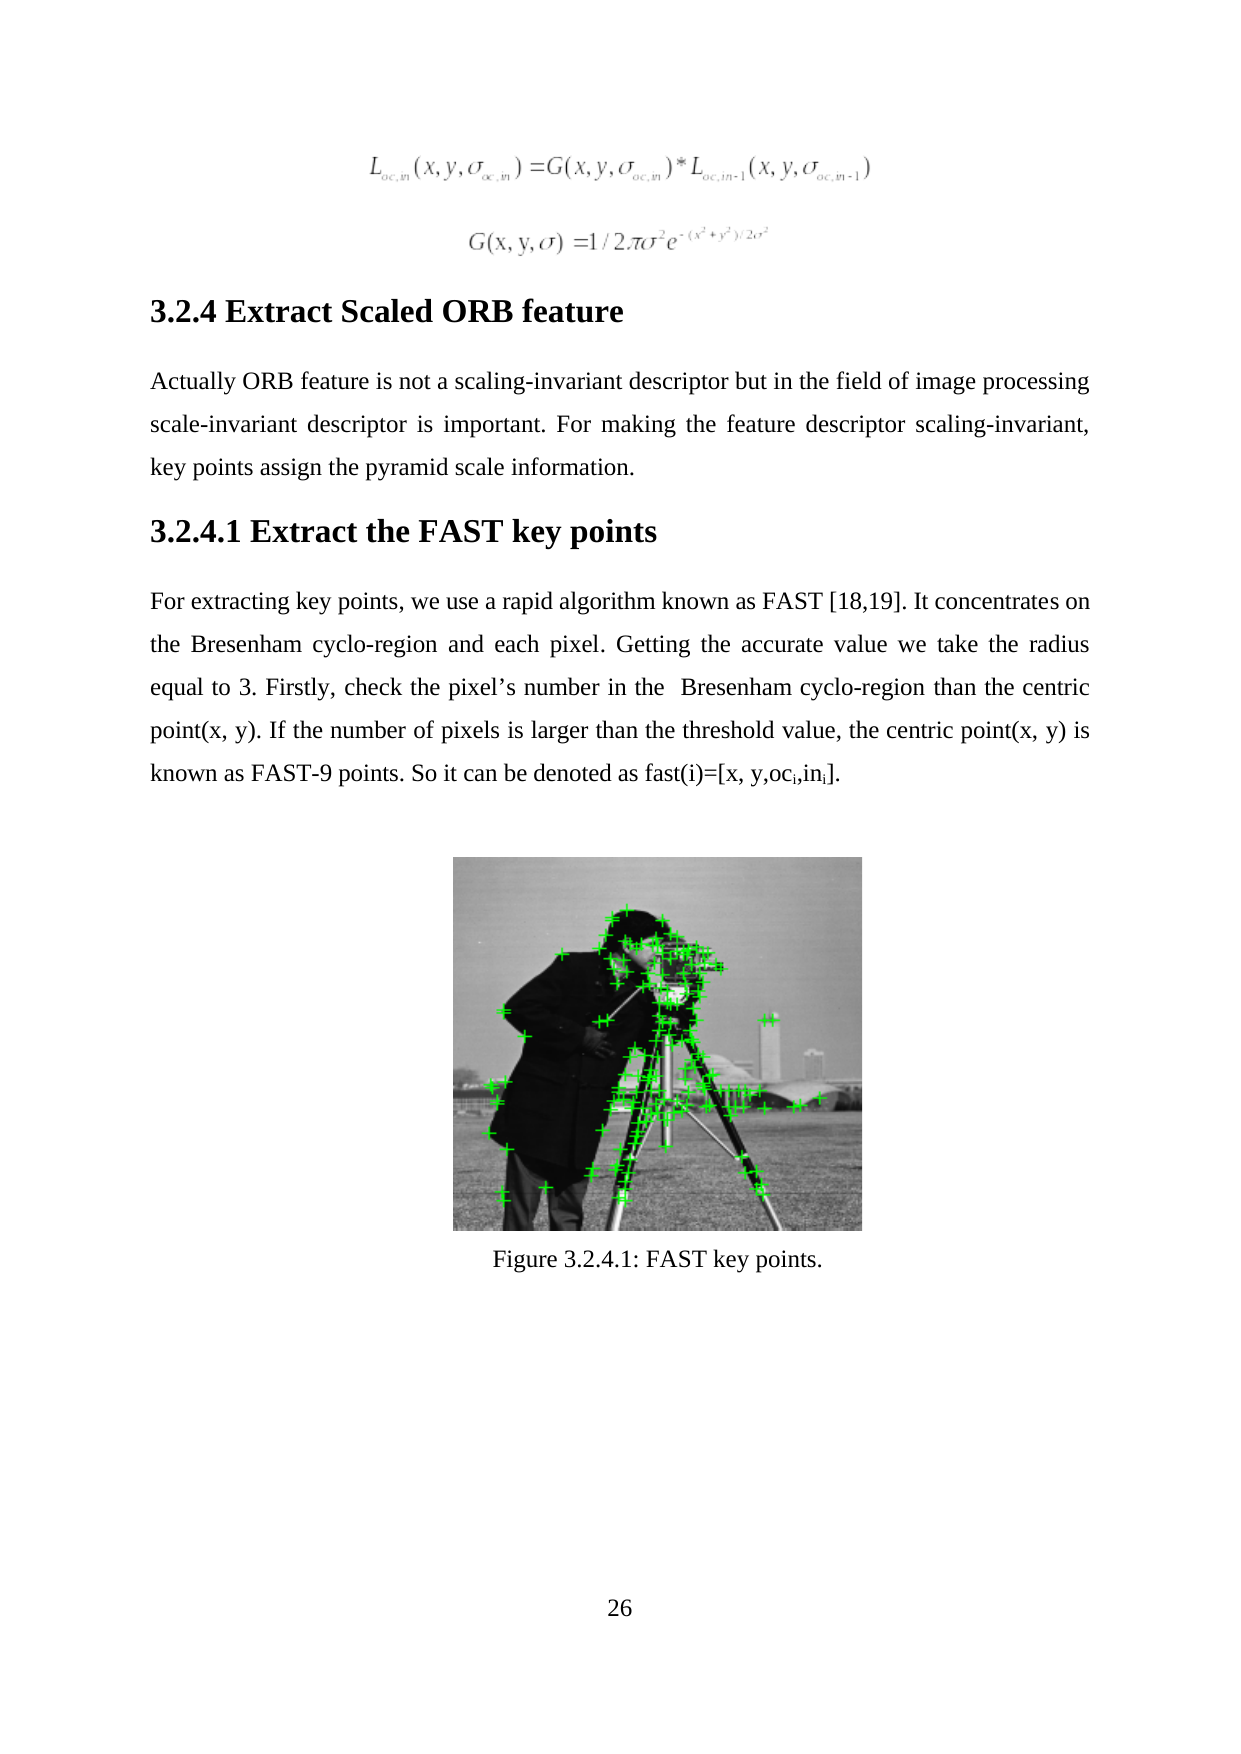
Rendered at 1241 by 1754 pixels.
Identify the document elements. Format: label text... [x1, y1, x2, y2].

list Figure 3.2.4.1: FAST key points. [225, 1244, 1090, 1273]
text For extracting key points, we use a rapid algorithm known as FAST [18,19]. It concentrates on the Bresenham cyclo-region and each pixel. Getting the accurate value we take the radius equal to 3. Firstly, check the pixel’s number in the Bresenham cyclo-region than the centric point(x, y). If the number of pixels is larger than the threshold value, the centric point(x, y) is known as FAST-9 points. So it can be denoted as fast(i)=[x, y,oci,ini]. [150, 586, 1090, 787]
picture [453, 857, 863, 1231]
text 3.2.4.1 Extract the FAST key points [150, 512, 1090, 550]
text 3.2.4 Extract Scaled ORB feature [150, 292, 1090, 330]
text Actually ORB feature is not a scaling-invariant descriptor but in the field of image processing scale-invariant descriptor is important. For making the feature descriptor scaling-invariant, key points assign the pyramid scale information. [150, 366, 1090, 481]
